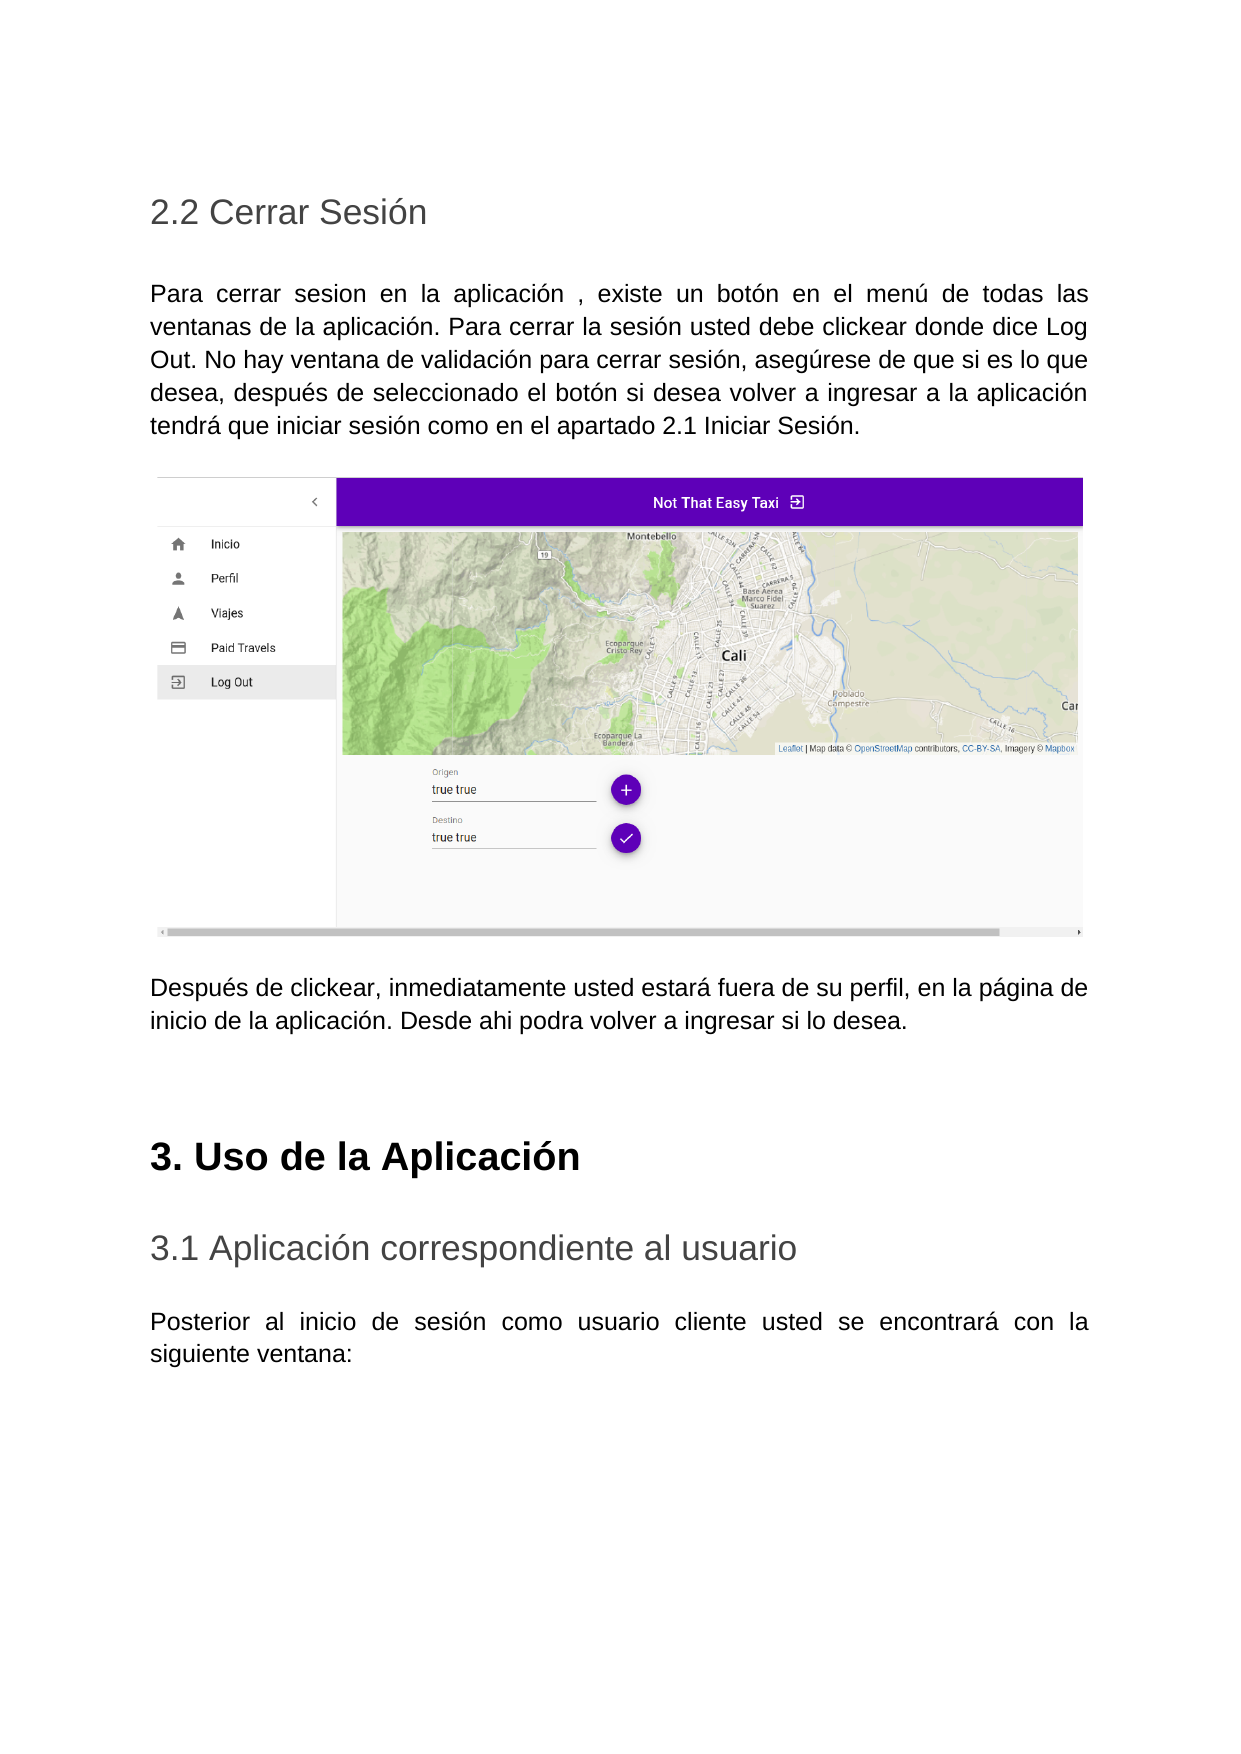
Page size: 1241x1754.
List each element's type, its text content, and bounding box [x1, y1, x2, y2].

text Después de clickear, inmediatamente usted estará fuera de su perfil, en la página de inicio de la aplicación. Desde ahi podra volver a ingresar si lo desea. [150, 973, 1090, 1035]
text Para cerrar sesion en la aplicación , existe un botón en el menú de todas las ventanas de la aplicación. Para cerrar la sesión usted debe clickear donde dice Log Out. No hay ventana de validación para cerrar sesión, asegúrese de que si es lo que desea, después de seleccionado el botón si desea volver a ingresar a la aplicación tendrá que iniciar sesión como en el apartado 2.1 Iniciar Sesión. [150, 279, 1090, 440]
text 3.1 Aplicación correspondiente al usuario [150, 1227, 1090, 1267]
text Posterior al inicio de sesión como usuario cliente usted se encontrará con la siguiente ventana: [150, 1306, 1090, 1368]
text 2.2 Cerrar Sesión [150, 191, 1090, 232]
text 3. Uso de la Aplicación [150, 1133, 1090, 1179]
picture [157, 477, 1083, 937]
